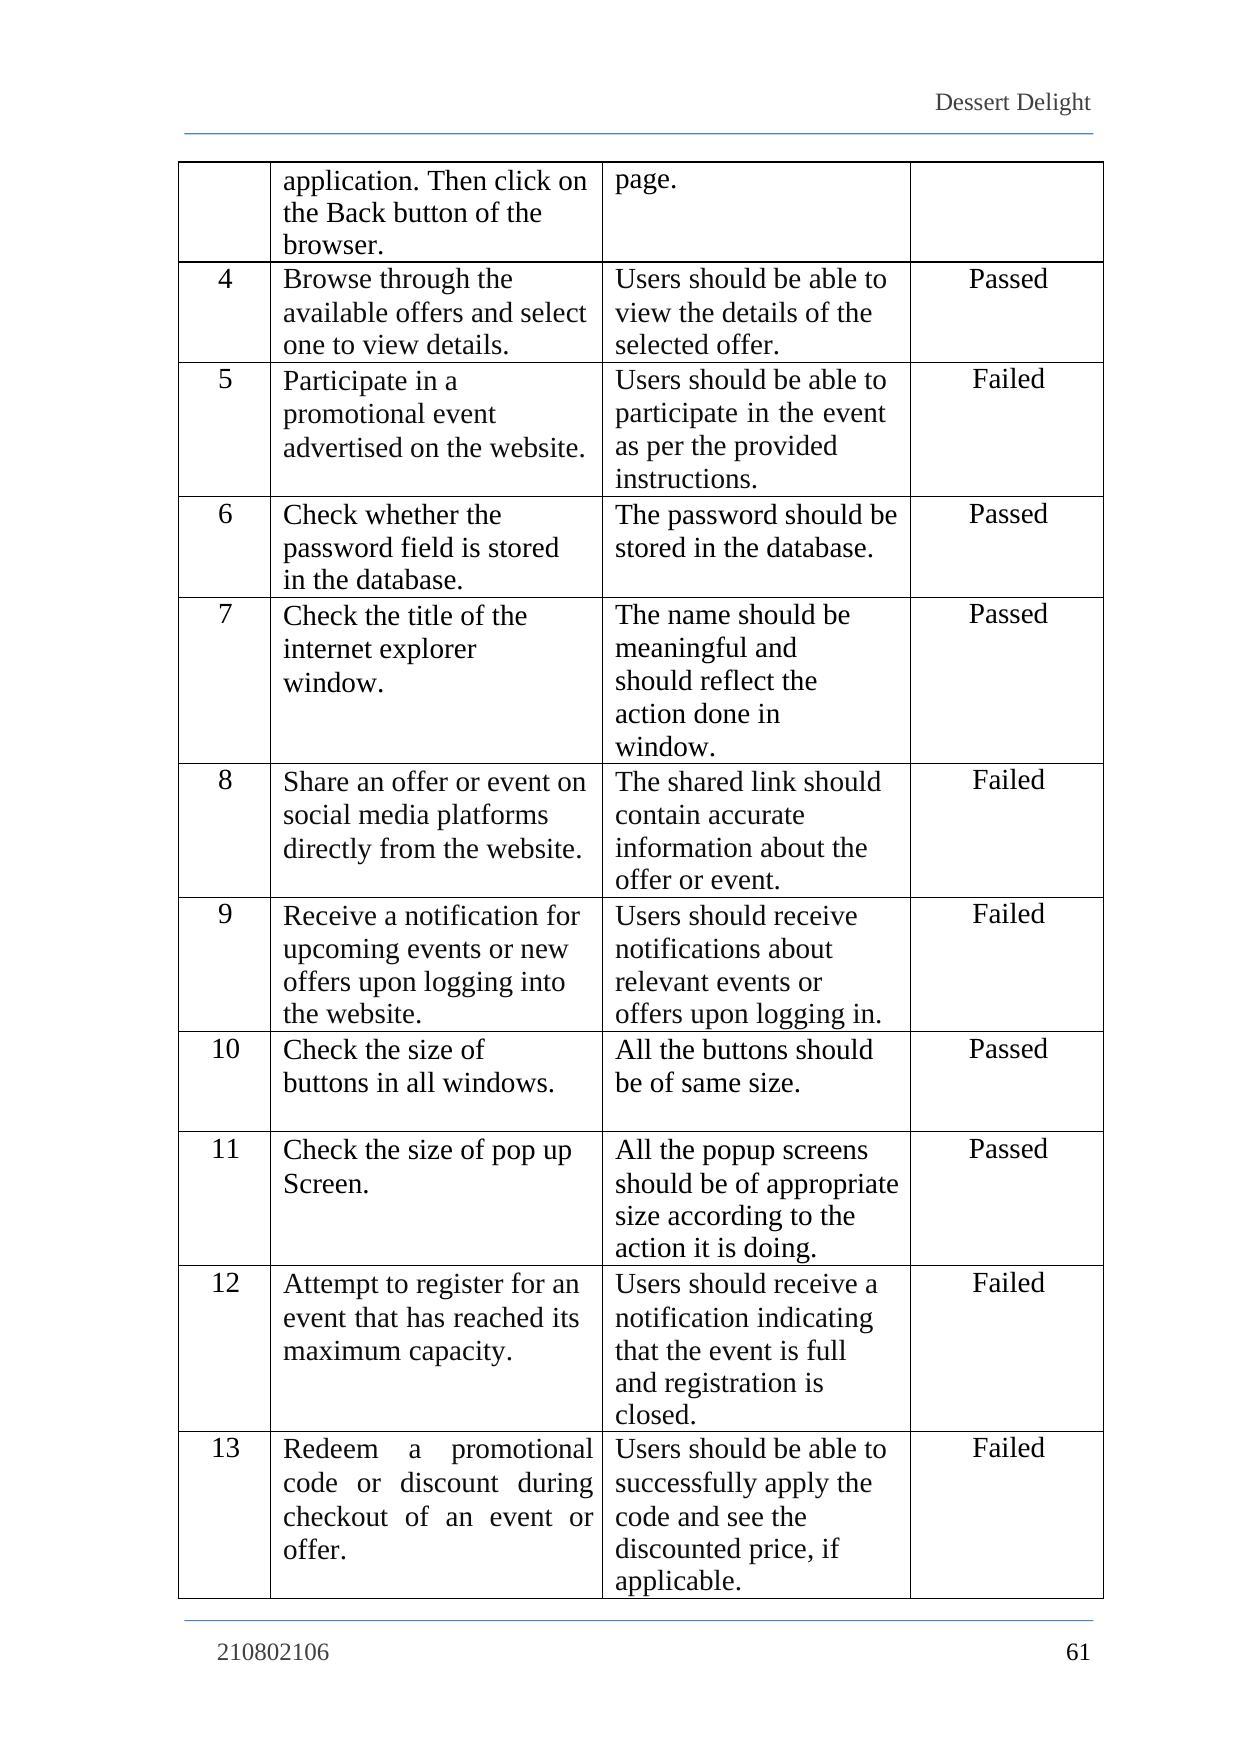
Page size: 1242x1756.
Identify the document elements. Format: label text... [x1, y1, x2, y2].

table_cell Failed [911, 764, 1103, 897]
table_cell Redeem a promotional code or discount during checkout of an event or offer. [271, 1432, 602, 1598]
table_cell 6 [179, 497, 270, 597]
table_cell Check whether the password field is stored in the database. [271, 497, 602, 597]
table_cell 11 [179, 1132, 270, 1265]
table_cell Check the size of pop up Screen. [271, 1132, 602, 1265]
table_cell Users should be able to participate in the event as per the provided instructions. [603, 363, 910, 496]
table_cell Failed [911, 898, 1103, 1031]
table_cell Attempt to register for an event that has reached its maximum capacity. [271, 1266, 602, 1431]
table_cell Failed [911, 1266, 1103, 1431]
table_cell Check the title of the internet explorer window. [271, 598, 602, 763]
table_cell Failed [911, 363, 1103, 496]
table_cell Participate in a promotional event advertised on the website. [271, 363, 602, 496]
table_cell Passed [911, 497, 1103, 597]
table_header application. Then click on the Back button of the browser. [271, 163, 602, 261]
table_cell 10 [179, 1032, 270, 1131]
table_cell Receive a notification for upcoming events or new offers upon logging into the website. [271, 898, 602, 1031]
table_cell The password should be stored in the database. [603, 497, 910, 597]
table_cell The name should be meaningful and should reflect the action done in window. [603, 598, 910, 763]
table_cell Passed [911, 598, 1103, 763]
table_cell 7 [179, 598, 270, 763]
table_cell Users should receive notifications about relevant events or offers upon logging in. [603, 898, 910, 1031]
table_cell Passed [911, 263, 1103, 362]
table_cell Browse through the available offers and select one to view details. [271, 263, 602, 362]
table_header [179, 163, 270, 261]
table_cell Users should receive a notification indicating that the event is full and registration is closed. [603, 1266, 910, 1431]
table_cell Passed [911, 1132, 1103, 1265]
table_cell Passed [911, 1032, 1103, 1131]
table_cell 9 [179, 898, 270, 1031]
table_header page. [603, 163, 910, 261]
table_cell Share an offer or event on social media platforms directly from the website. [271, 764, 602, 897]
table_cell 12 [179, 1266, 270, 1431]
table_cell 5 [179, 363, 270, 496]
table_cell All the buttons should be of same size. [603, 1032, 910, 1131]
table_cell The shared link should contain accurate information about the offer or event. [603, 764, 910, 897]
table_header [911, 163, 1103, 261]
table_cell 13 [179, 1432, 270, 1598]
table_cell Failed [911, 1432, 1103, 1598]
table_cell Users should be able to successfully apply the code and see the discounted price, if applicable. [603, 1432, 910, 1598]
table_cell 4 [179, 263, 270, 362]
table_cell Check the size of buttons in all windows. [271, 1032, 602, 1131]
table_cell All the popup screens should be of appropriate size according to the action it is doing. [603, 1132, 910, 1265]
table_cell 8 [179, 764, 270, 897]
table_cell Users should be able to view the details of the selected offer. [603, 263, 910, 362]
